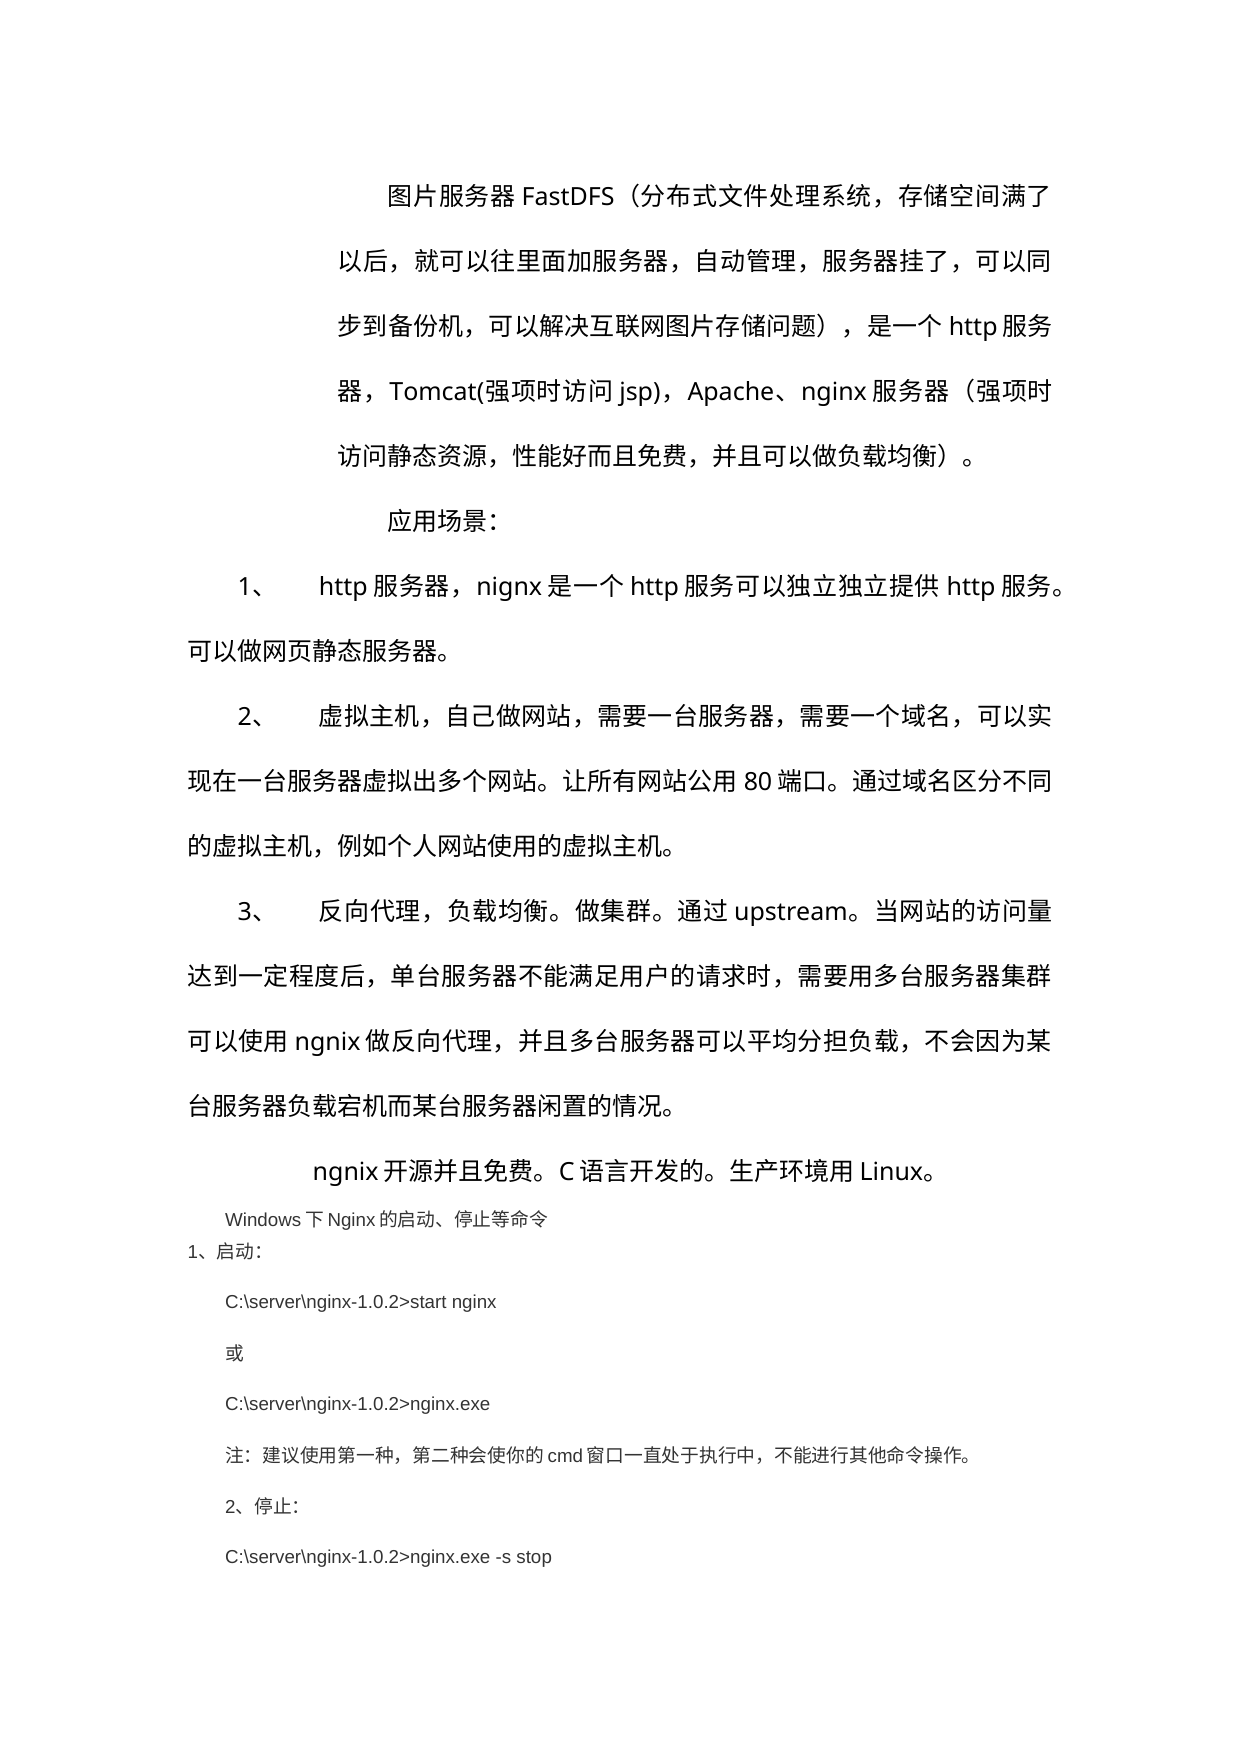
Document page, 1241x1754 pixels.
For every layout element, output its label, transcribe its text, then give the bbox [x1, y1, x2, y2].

text C:\server\nginx-1.0.2>nginx.exe [187, 1387, 1053, 1420]
list http服务器，nignx是一个http服务可以独立独立提供http服务。可以做网页静态服务器。 [187, 552, 1053, 682]
text C:\server\nginx-1.0.2>start nginx [187, 1285, 1053, 1318]
text Windows下Nginx的启动、停止等命令 1、启动： [187, 1202, 1053, 1267]
text 2、停止： [187, 1489, 1053, 1522]
text 图片服务器FastDFS（分布式文件处理系统，存储空间满了以后，就可以往里面加服务器，自动管理，服务器挂了，可以同步到备份机，可以解决互联网图片存储问题），是一个http服务器，Tomcat(强项时访问jsp)，Apache、nginx服务器（强项时访问静态资源，性能好而且免费，并且可以做负载均衡）。 [337, 162, 1053, 487]
text 应用场景： [337, 487, 1053, 552]
list 反向代理，负载均衡。做集群。通过upstream。当网站的访问量达到一定程度后，单台服务器不能满足用户的请求时，需要用多台服务器集群可以使用ngnix做反向代理，并且多台服务器可以平均分担负载，不会因为某台服务器负载宕机而某台服务器闲置的情况。 [187, 877, 1053, 1137]
text 或 [187, 1336, 1053, 1369]
text C:\server\nginx-1.0.2>nginx.exe -s stop [187, 1540, 1053, 1573]
list 虚拟主机，自己做网站，需要一台服务器，需要一个域名，可以实现在一台服务器虚拟出多个网站。让所有网站公用80端口。通过域名区分不同的虚拟主机，例如个人网站使用的虚拟主机。 [187, 682, 1053, 877]
text 注：建议使用第一种，第二种会使你的cmd窗口一直处于执行中，不能进行其他命令操作。 [187, 1438, 1053, 1471]
list ngnix开源并且免费。C语言开发的。生产环境用Linux。 [262, 1137, 1053, 1202]
